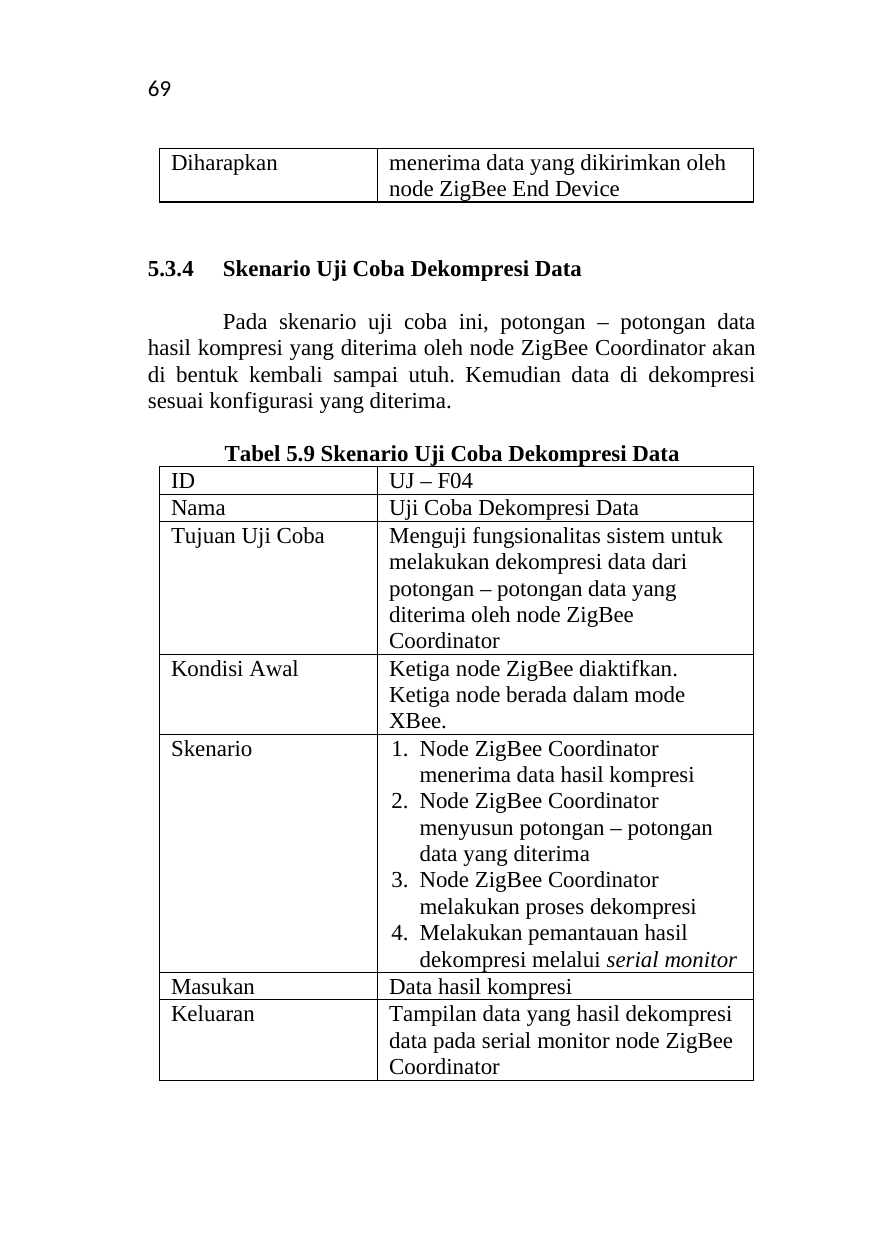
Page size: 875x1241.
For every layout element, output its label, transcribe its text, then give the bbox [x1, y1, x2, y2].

table_cell Keluaran [160, 1000, 377, 1079]
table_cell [378, 149, 753, 201]
table_cell Tujuan Uji Coba [160, 522, 377, 654]
table_cell Node ZigBee Coordinator menerima data hasil kompresi Node ZigBee Coordinator menyusun potongan – potongan data yang diterima Node ZigBee Coordinator melakukan proses dekompresi Melakukan pemantauan hasil dekompresi melalui serial monitor [378, 735, 753, 972]
table_cell Data hasil kompresi [378, 973, 753, 999]
table_cell Kondisi Awal [160, 655, 377, 734]
table_cell Ketiga node ZigBee diaktifkan. Ketiga node berada dalam mode XBee. [378, 655, 753, 734]
table_cell Masukan [160, 973, 377, 999]
table_header ID [160, 467, 377, 493]
subtitle Skenario Uji Coba Dekompresi Data [148, 255, 756, 282]
table_cell Uji Coba Dekompresi Data [378, 495, 753, 521]
table_cell Menguji fungsionalitas sistem untuk melakukan dekompresi data dari potongan – potongan data yang diterima oleh node ZigBee Coordinator [378, 522, 753, 654]
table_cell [160, 149, 377, 201]
table_header UJ – F04 [378, 467, 753, 493]
table_cell Tampilan data yang hasil dekompresi data pada serial monitor node ZigBee Coordinator [378, 1000, 753, 1079]
table_cell Skenario [160, 735, 377, 972]
list Pada skenario uji coba ini, potongan – potongan data hasil kompresi yang diterima oleh node ZigBee Coordinator akan di bentuk kembali sampai utuh. Kemudian data di dekompresi sesuai konfigurasi yang diterima. [148, 308, 756, 413]
table_cell Nama [160, 495, 377, 521]
